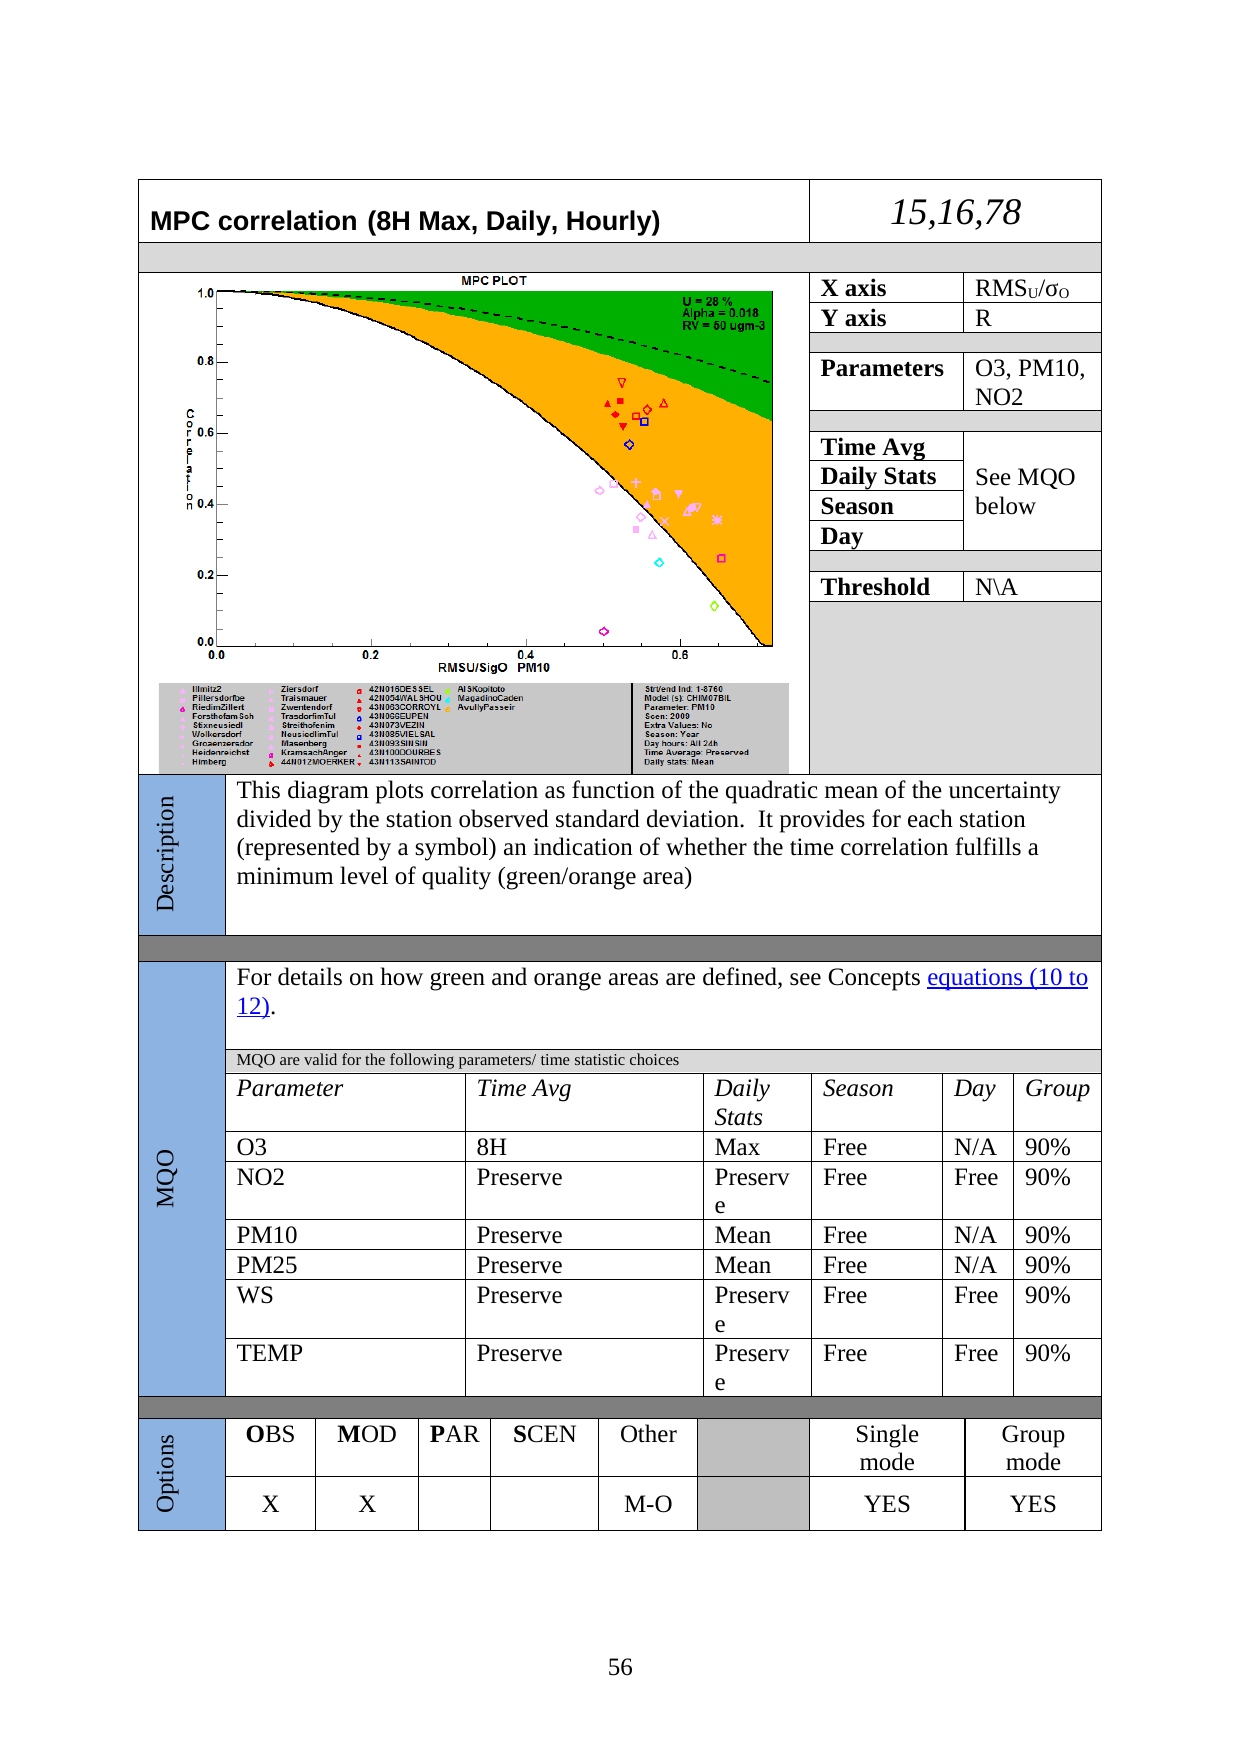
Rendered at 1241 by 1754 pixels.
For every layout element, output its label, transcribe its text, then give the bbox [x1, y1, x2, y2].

table_cell 90% [1014, 1280, 1101, 1337]
table_cell Description [139, 775, 225, 935]
table_cell PM10 [226, 1220, 465, 1249]
table_cell 8H [466, 1132, 703, 1161]
table_cell [789, 273, 809, 774]
table_cell [419, 1477, 490, 1530]
table_cell X [316, 1477, 418, 1530]
table_cell N/A [943, 1132, 1013, 1161]
table_cell [139, 1397, 1101, 1418]
table_cell Free [812, 1339, 942, 1396]
table_cell 90% [1014, 1220, 1101, 1249]
table_cell Daily Stats [704, 1074, 811, 1131]
table_cell MOD [316, 1419, 418, 1476]
table_cell [139, 936, 1101, 961]
table_cell Parameters [810, 353, 963, 410]
table_cell YES [966, 1477, 1101, 1530]
table_cell Preserve [466, 1280, 703, 1337]
table_cell Day [810, 521, 963, 550]
table_header 15,16,78 [810, 180, 1101, 242]
table_cell RMSU/σO [964, 273, 1101, 302]
table_cell MQO [139, 962, 225, 1396]
table_cell [810, 602, 1101, 774]
table_cell Y axis [810, 303, 963, 332]
table_cell Preserve [466, 1250, 703, 1279]
table_cell Free [943, 1339, 1013, 1396]
table_cell SCEN [491, 1419, 598, 1476]
table_cell Season [810, 491, 963, 520]
table_cell Time Avg [810, 432, 963, 460]
table_cell Free [943, 1280, 1013, 1337]
table_cell Max [704, 1132, 811, 1161]
table_cell Preserve [466, 1220, 703, 1249]
table_cell Preserve [704, 1162, 811, 1219]
table_cell [810, 411, 1101, 431]
table_cell [491, 1477, 598, 1530]
table_cell Preserve [704, 1280, 811, 1337]
table_cell WS [226, 1280, 465, 1337]
table_cell 90% [1014, 1132, 1101, 1161]
table_cell This diagram plots correlation as function of the quadratic mean of the uncertainty divided by the station observed standard deviation. It provides for each station (represented by a symbol) an indication of whether the time correlation fulfills a minimum level of quality (green/orange area) [226, 775, 1101, 935]
table_cell [698, 1419, 809, 1476]
table_cell Free [812, 1250, 942, 1279]
table_cell YES [810, 1477, 964, 1530]
table_cell Options [139, 1419, 225, 1530]
table_cell 90% [1014, 1250, 1101, 1279]
table_cell Time Avg [466, 1074, 703, 1131]
table_cell [810, 551, 1101, 571]
table_cell 90% [1014, 1339, 1101, 1396]
table_cell Free [812, 1280, 942, 1337]
table_header MPC correlation (8H Max, Daily, Hourly) [139, 180, 809, 242]
table_cell Preserve [704, 1339, 811, 1396]
table_cell TEMP [226, 1339, 465, 1396]
table_cell Free [812, 1220, 942, 1249]
table_cell [810, 333, 1101, 352]
table_cell PM25 [226, 1250, 465, 1279]
table_cell N/A [943, 1220, 1013, 1249]
table_cell O3 [226, 1132, 465, 1161]
table_cell Single mode [810, 1419, 964, 1476]
table_cell N\A [964, 572, 1101, 601]
table_cell Group mode [966, 1419, 1101, 1476]
table_cell Free [943, 1162, 1013, 1219]
table_cell Season [812, 1074, 942, 1131]
table_cell X [226, 1477, 315, 1530]
table_cell PAR [419, 1419, 490, 1476]
table_cell X axis [810, 273, 963, 302]
table_cell [139, 273, 158, 774]
table_cell Mean [704, 1220, 811, 1249]
table_cell Daily Stats [810, 461, 963, 490]
table_cell 90% [1014, 1162, 1101, 1219]
table_cell [139, 243, 1101, 272]
table_cell Day [943, 1074, 1013, 1131]
table_cell MQO are valid for the following parameters/ time statistic choices [226, 1050, 1101, 1072]
table_cell Preserve [466, 1339, 703, 1396]
table_cell Preserve [466, 1162, 703, 1219]
table_cell Parameter [226, 1074, 465, 1131]
table_cell Other [599, 1419, 697, 1476]
table_cell O3, PM10, NO2 [964, 353, 1101, 410]
picture [158, 273, 789, 774]
table_cell OBS [226, 1419, 315, 1476]
table_cell Mean [704, 1250, 811, 1279]
table_cell Free [812, 1162, 942, 1219]
table_cell Threshold [810, 572, 963, 601]
table_cell For details on how green and orange areas are defined, see Concepts equations (10 to 12). [226, 962, 1101, 1048]
table_cell Group [1014, 1074, 1101, 1131]
table_cell N/A [943, 1250, 1013, 1279]
table_cell [698, 1477, 809, 1530]
table_cell Free [812, 1132, 942, 1161]
table_cell R [964, 303, 1101, 332]
table_cell See MQO below [964, 432, 1101, 550]
table_cell NO2 [226, 1162, 465, 1219]
table_cell M-O [599, 1477, 697, 1530]
